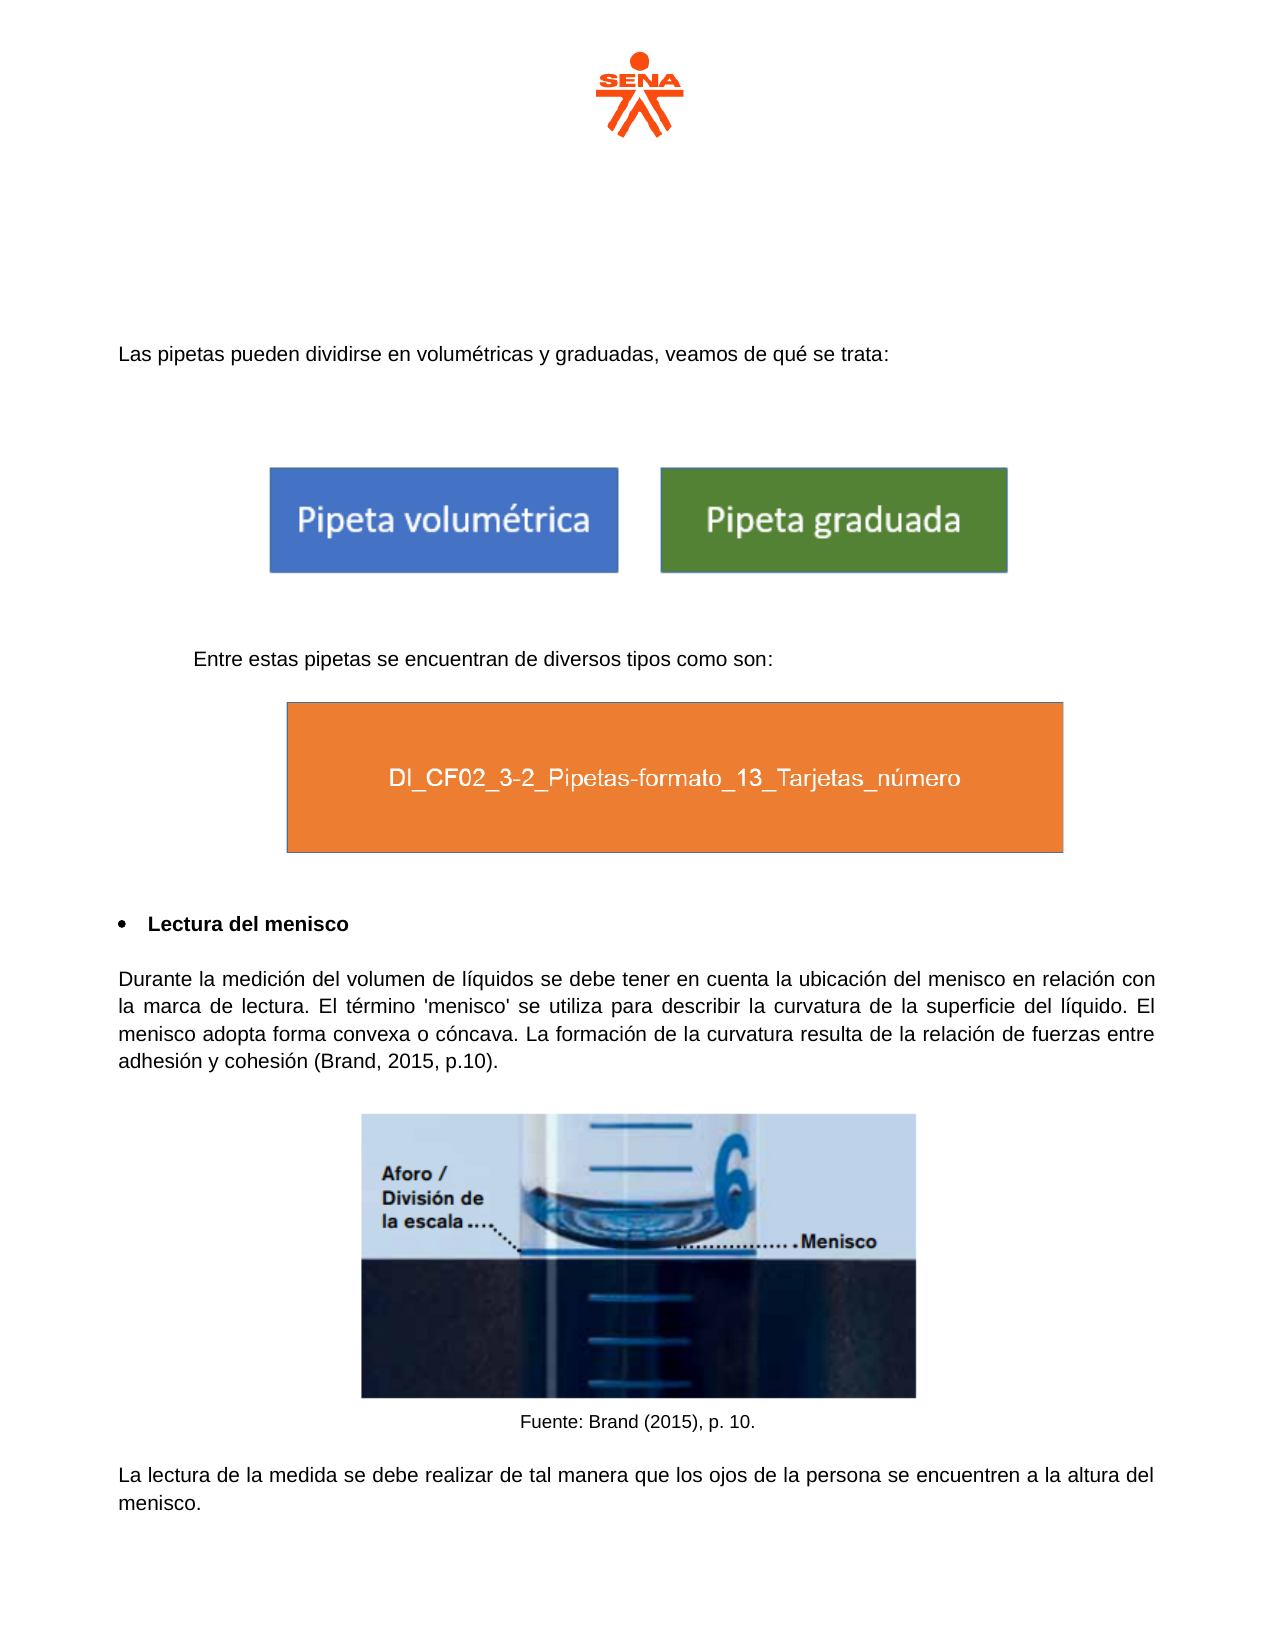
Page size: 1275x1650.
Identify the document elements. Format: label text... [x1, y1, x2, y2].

picture [353, 1104, 922, 1407]
text Las pipetas pueden dividirse en volumétricas y graduadas, veamos de qué se trata: [118, 342, 1157, 366]
picture [256, 452, 1019, 589]
picture [585, 48, 690, 142]
text Entre estas pipetas se encuentran de diversos tipos como son: [193, 647, 1157, 671]
list Lectura del menisco [118, 912, 1157, 936]
text Fuente: Brand (2015), p. 10. [118, 1411, 1157, 1432]
picture [286, 702, 1064, 853]
text Durante la medición del volumen de líquidos se debe tener en cuenta la ubicación del menisco en relación con la marca de lectura. El término 'menisco' se utiliza para describir la curvatura de la superficie del líquido. El menisco adopta forma convexa o cóncava. La formación de la curvatura resulta de la relación de fuerzas entre adhesión y cohesión (Brand, 2015, p.10). [118, 967, 1157, 1073]
text La lectura de la medida se debe realizar de tal manera que los ojos de la persona se encuentren a la altura del menisco. [118, 1463, 1157, 1514]
